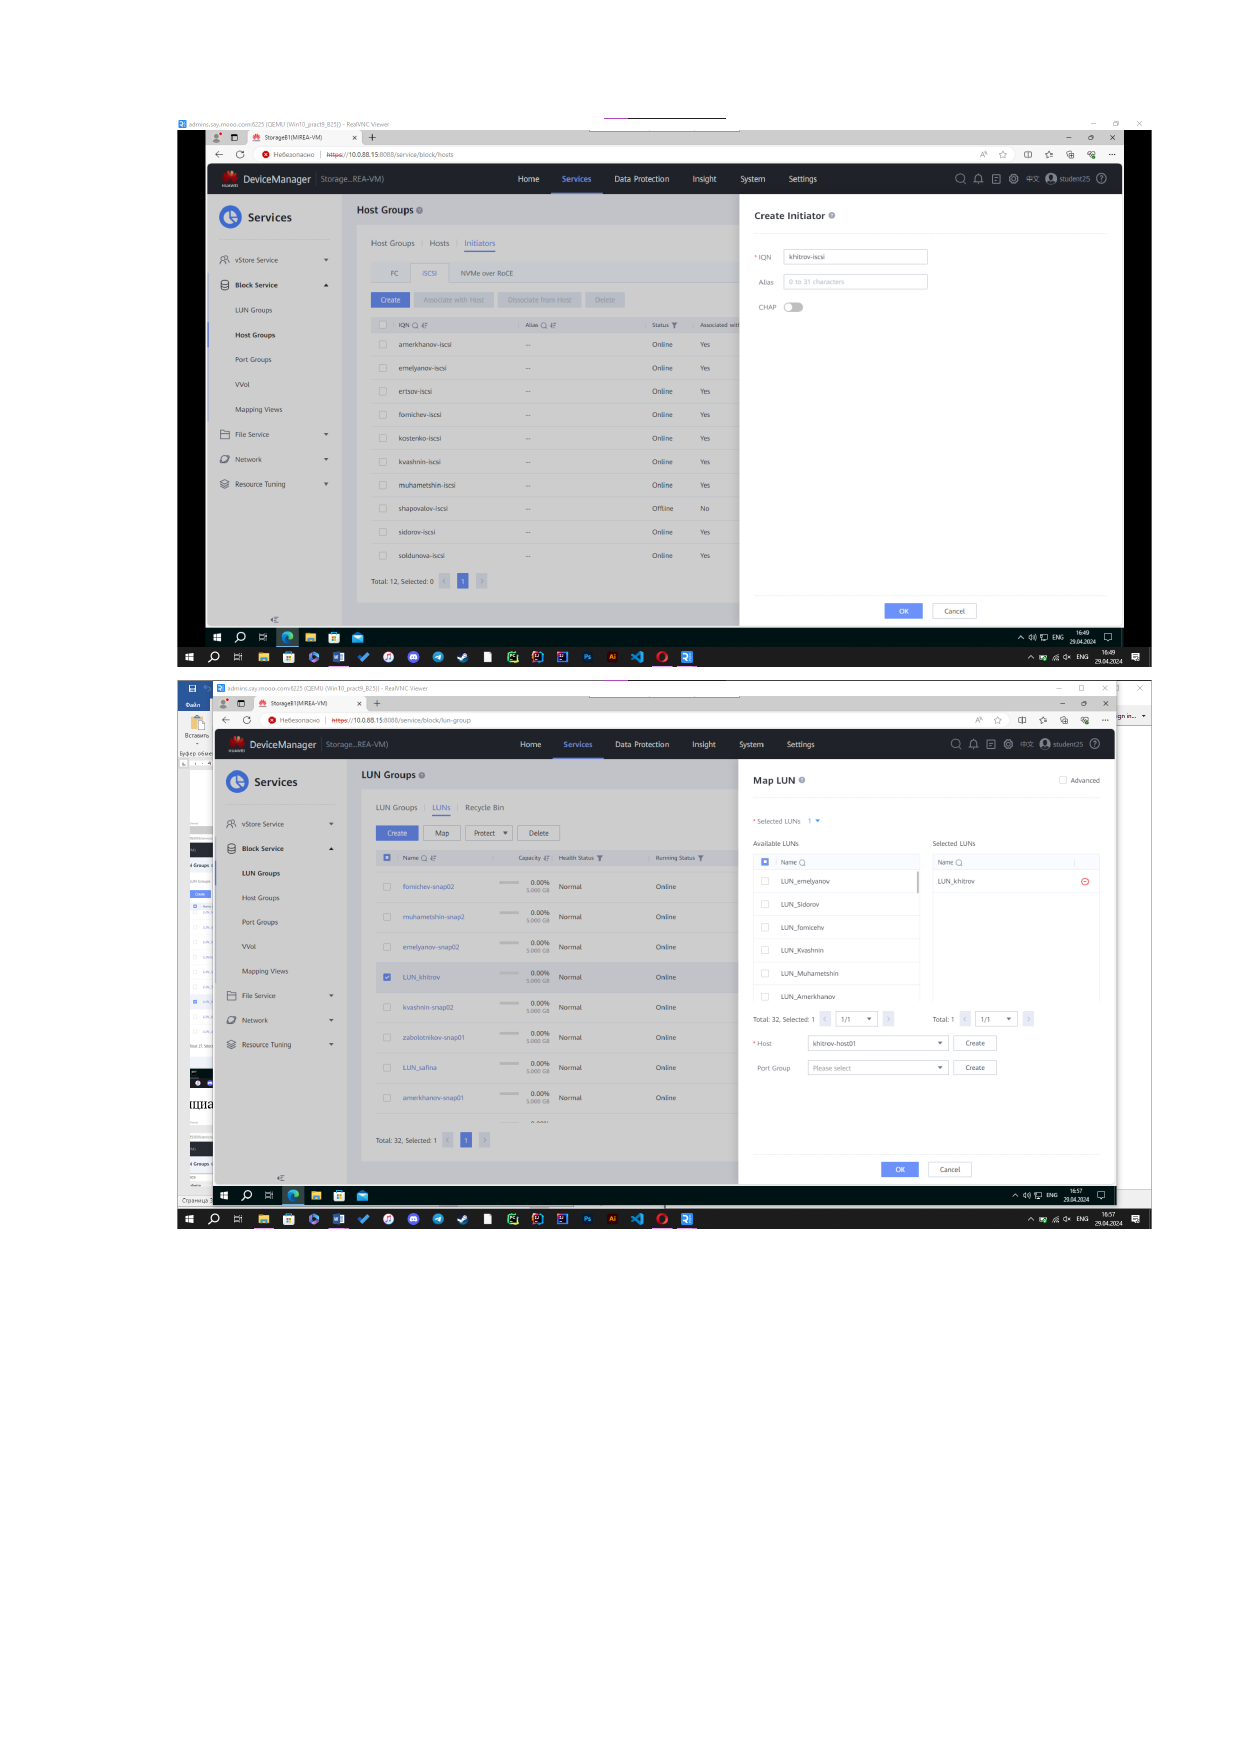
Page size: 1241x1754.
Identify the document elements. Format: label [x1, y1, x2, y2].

picture [177, 118, 1152, 667]
picture [177, 680, 1152, 1229]
